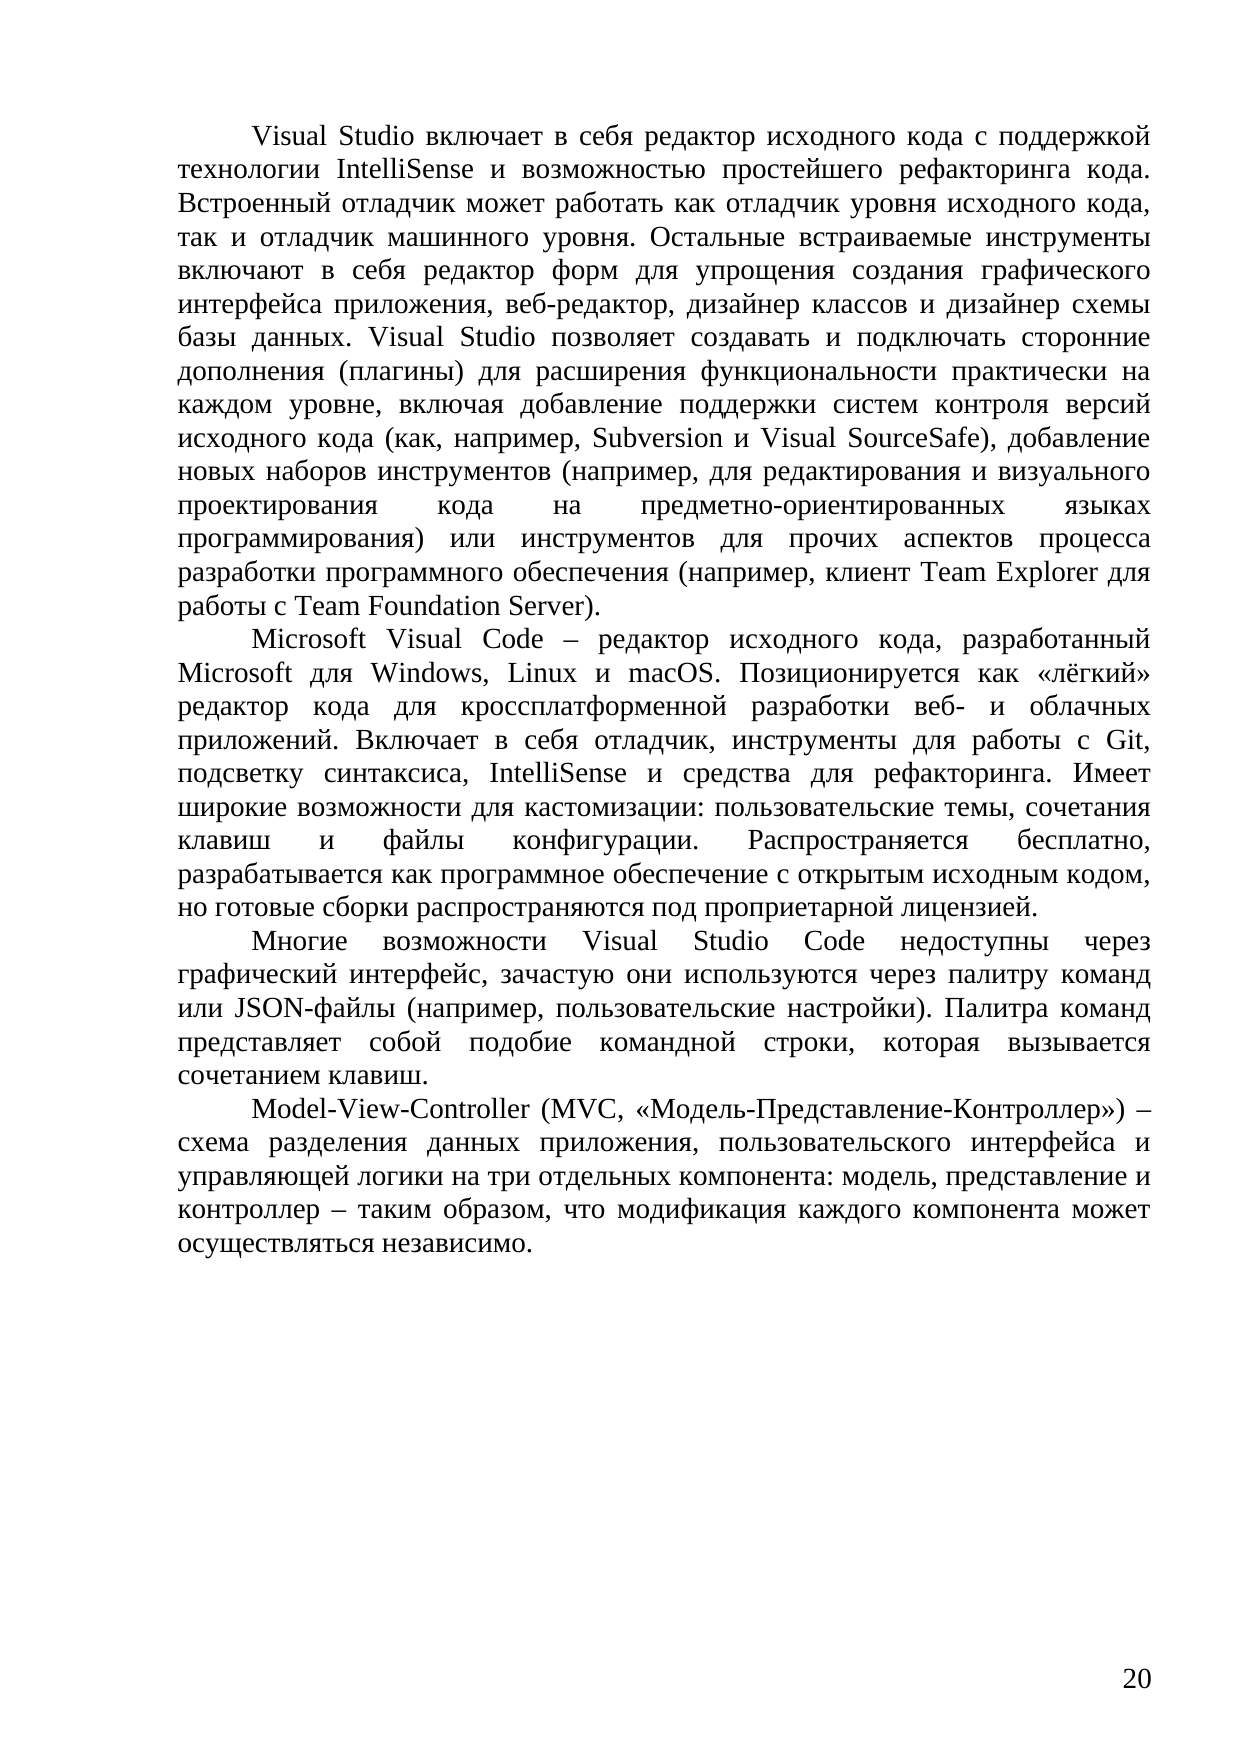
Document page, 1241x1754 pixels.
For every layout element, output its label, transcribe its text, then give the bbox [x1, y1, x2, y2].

text Model-View-Controller (MVC, «Модель-Представление-Контроллер») – схема разделения данных приложения, пользовательского интерфейса и управляющей логики на три отдельных компонента: модель, представление и контроллер – таким образом, что модификация каждого компонента может осуществляться независимо. [177, 1091, 1152, 1258]
text Многие возможности Visual Studio Code недоступны через графический интерфейс, зачастую они используются через палитру команд или JSON-файлы (например, пользовательские настройки). Палитра команд представляет собой подобие командной строки, которая вызывается сочетанием клавиш. [177, 923, 1152, 1091]
text Visual Studio включает в себя редактор исходного кода с поддержкой технологии IntelliSense и возможностью простейшего рефакторинга кода. Встроенный отладчик может работать как отладчик уровня исходного кода, так и отладчик машинного уровня. Остальные встраиваемые инструменты включают в себя редактор форм для упрощения создания графического интерфейса приложения, веб-редактор, дизайнер классов и дизайнер схемы базы данных. Visual Studio позволяет создавать и подключать сторонние дополнения (плагины) для расширения функциональности практически на каждом уровне, включая добавление поддержки систем контроля версий исходного кода (как, например, Subversion и Visual SourceSafe), добавление новых наборов инструментов (например, для редактирования и визуального проектирования кода на предметно-ориентированных языках программирования) или инструментов для прочих аспектов процесса разработки программного обеспечения (например, клиент Team Explorer для работы с Team Foundation Server). [177, 118, 1152, 621]
text Microsoft Visual Code – редактор исходного кода, разработанный Microsoft для Windows, Linux и macOS. Позиционируется как «лёгкий» редактор кода для кроссплатформенной разработки веб- и облачных приложений. Включает в себя отладчик, инструменты для работы с Git, подсветку синтаксиса, IntelliSense и средства для рефакторинга. Имеет широкие возможности для кастомизации: пользовательские темы, сочетания клавиш и файлы конфигурации. Распространяется бесплатно, разрабатывается как программное обеспечение с открытым исходным кодом, но готовые сборки распространяются под проприетарной лицензией. [177, 621, 1152, 923]
